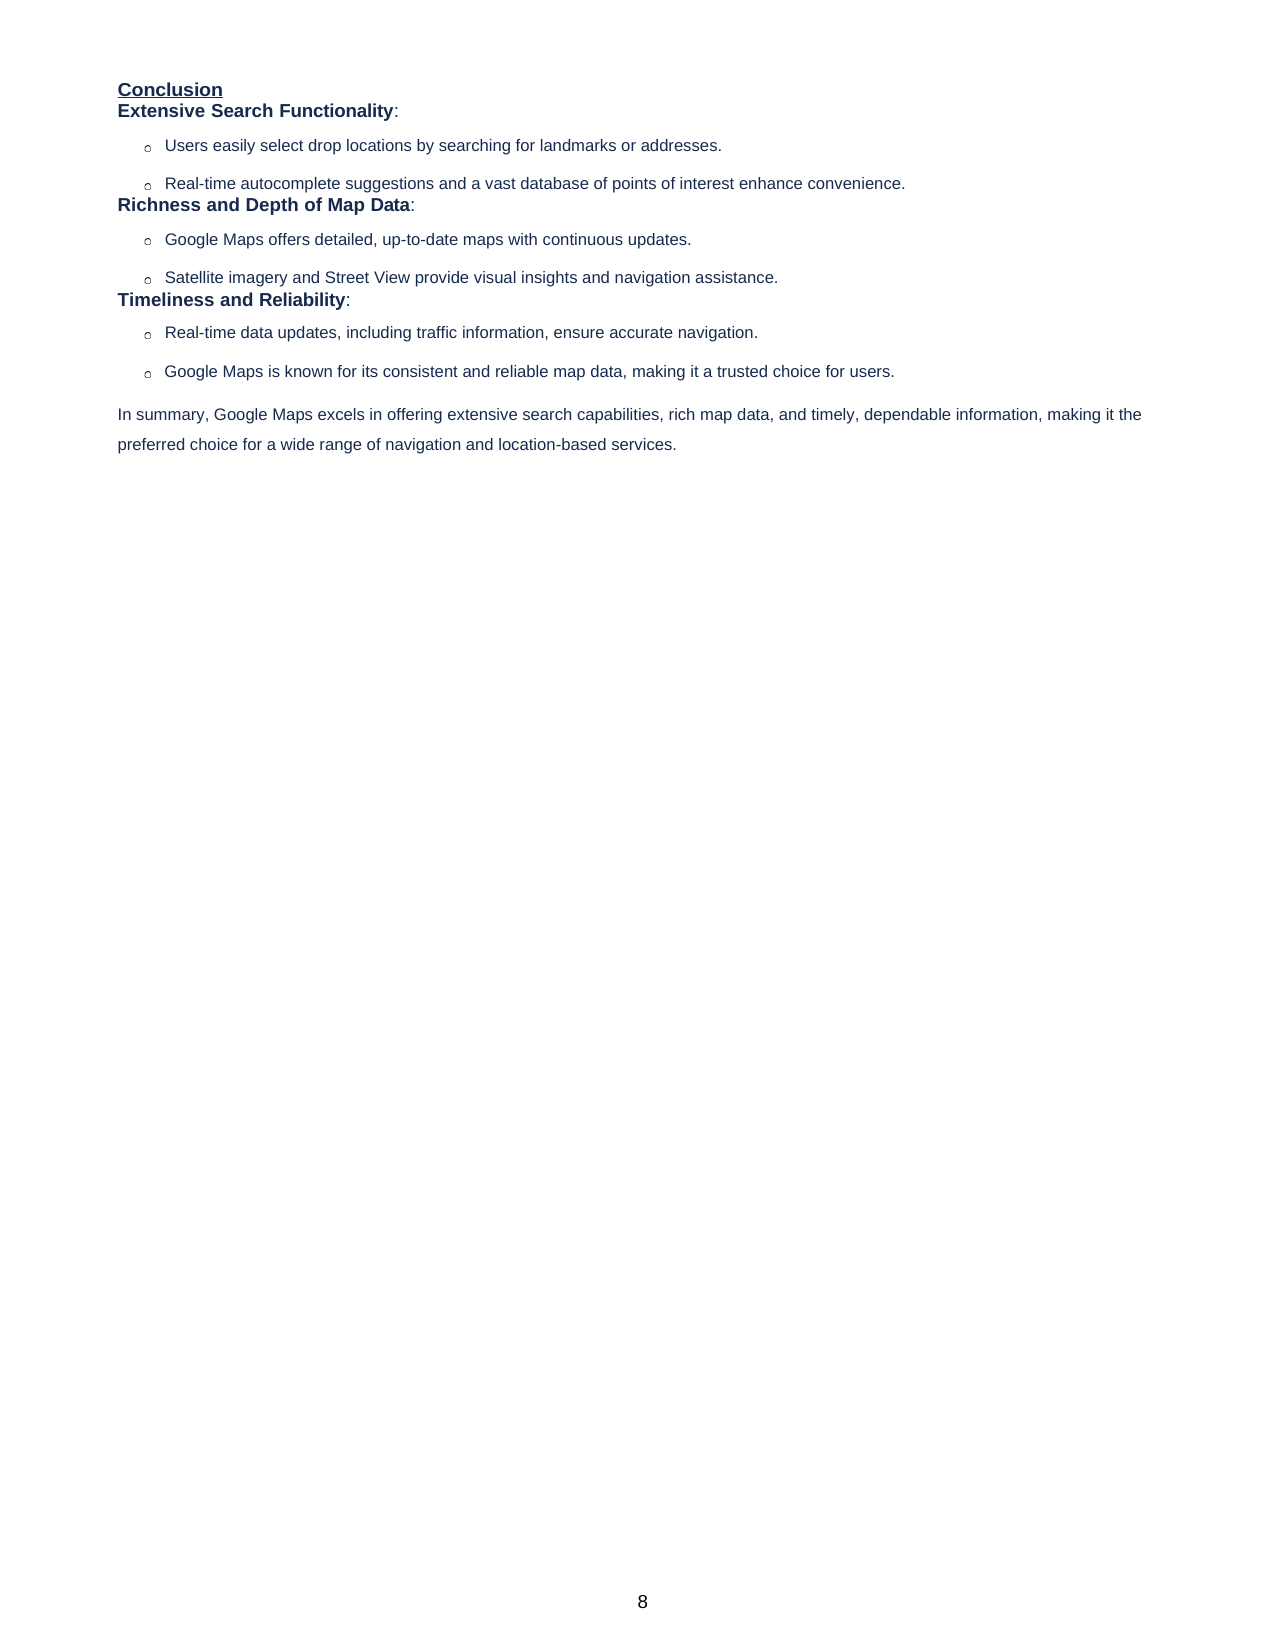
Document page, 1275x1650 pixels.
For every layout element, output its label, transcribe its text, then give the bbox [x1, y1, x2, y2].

text Satellite imagery and Street View provide visual insights and navigation assistance. [144, 264, 1175, 288]
picture [144, 145, 151, 152]
text Users easily select drop locations by searching for landmarks or addresses. [144, 132, 1175, 156]
picture [144, 332, 151, 339]
picture [144, 371, 151, 378]
text Google Maps offers detailed, up-to-date maps with continuous updates. [144, 225, 1175, 249]
subtitle Timeliness and Reliability: [117, 288, 1175, 310]
picture [144, 238, 151, 245]
subtitle Richness and Depth of Map Data: [117, 194, 1175, 216]
picture [144, 183, 151, 190]
subtitle Extensive Search Functionality: [117, 100, 1175, 122]
text Conclusion [117, 79, 1175, 100]
text Real-time autocomplete suggestions and a vast database of points of interest enhance convenience. [144, 170, 1175, 194]
picture [144, 277, 151, 284]
text Real-time data updates, including traffic information, ensure accurate navigation. [144, 319, 1175, 343]
text In summary, Google Maps excels in offering extensive search capabilities, rich map data, and timely, dependable information, making it the preferred choice for a wide range of navigation and location-based services. [117, 405, 1175, 453]
text Google Maps is known for its consistent and reliable map data, making it a trusted choice for users. [144, 358, 1175, 382]
